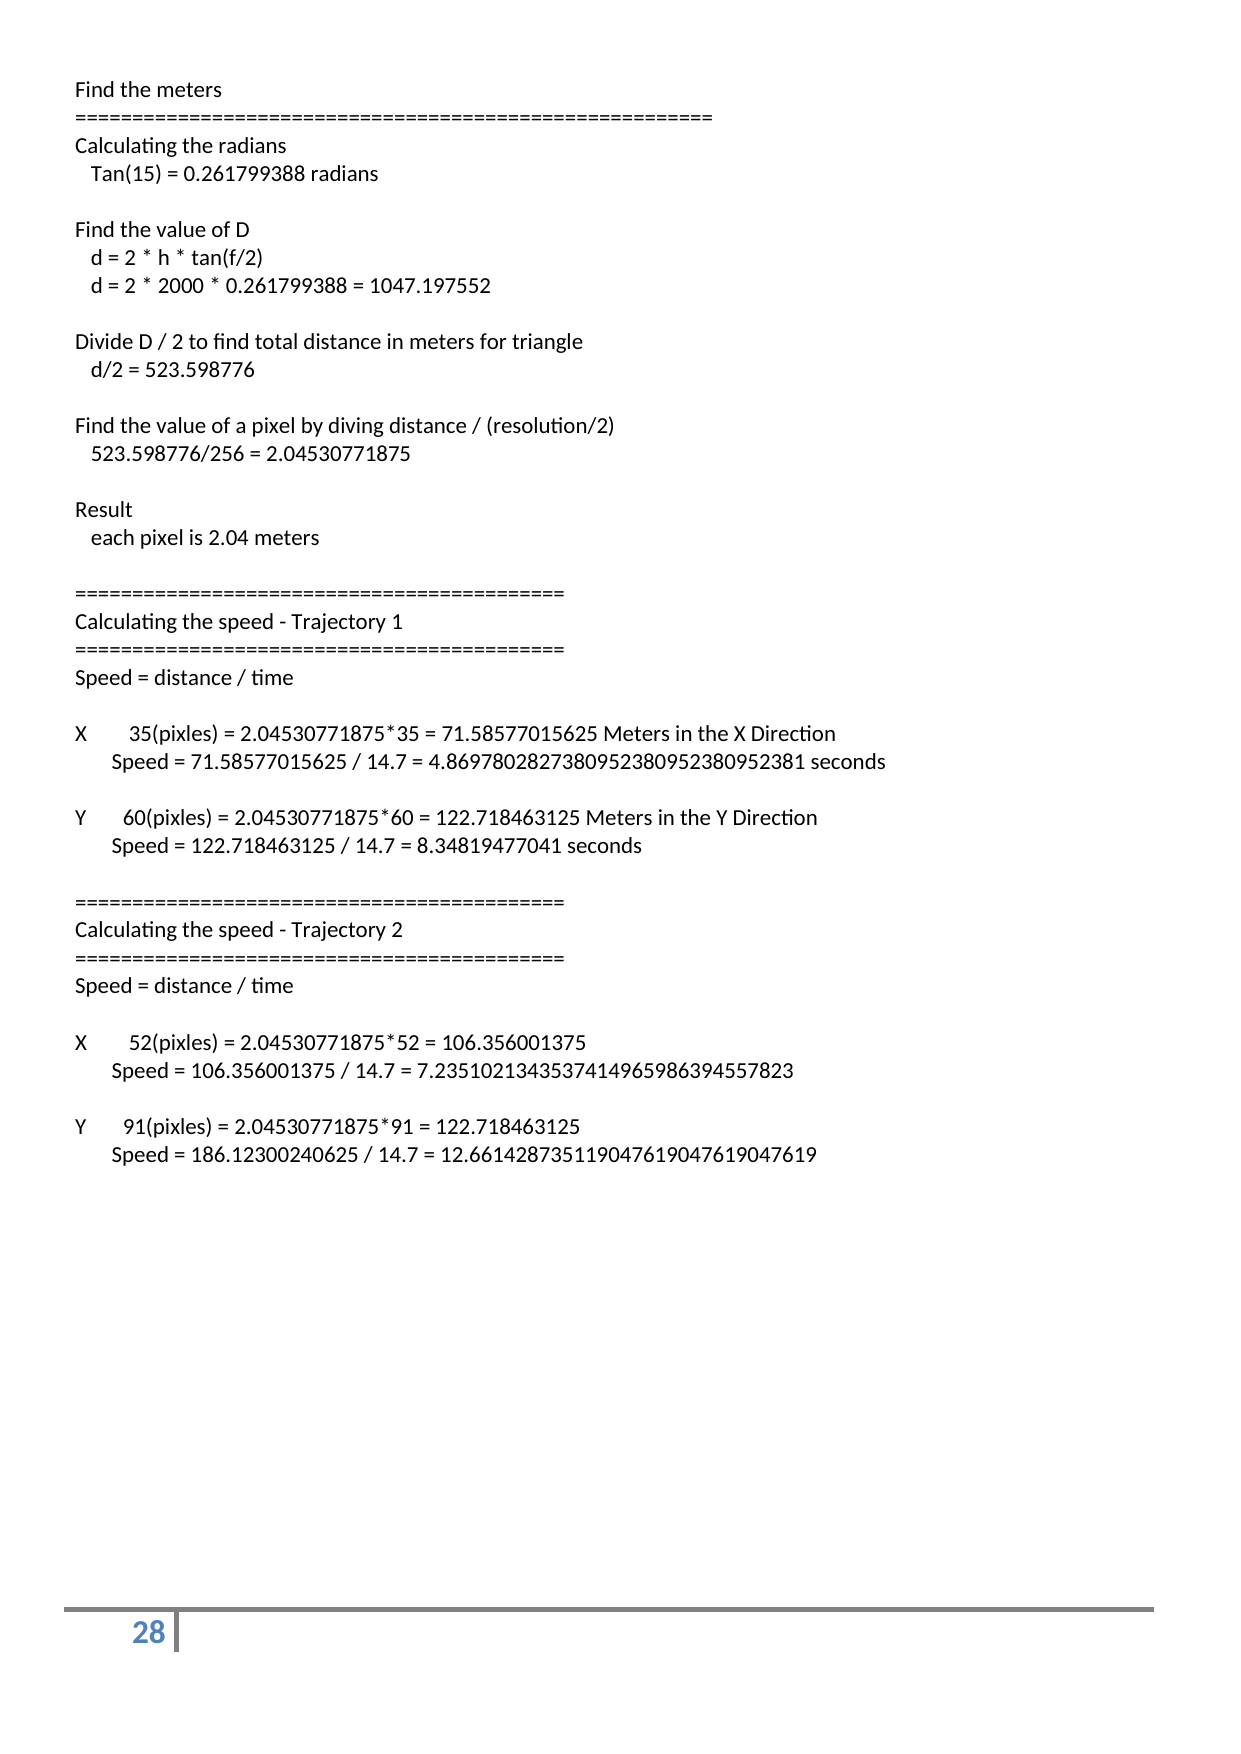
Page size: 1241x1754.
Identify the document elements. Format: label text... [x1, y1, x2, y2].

text Y 60(pixles) = 2.04530771875*60 = 122.718463125 Meters in the Y Direction [75, 803, 1165, 832]
text =========================================== [75, 579, 1165, 607]
text Speed = 122.718463125 / 14.7 = 8.34819477041 seconds [75, 832, 1165, 859]
text Calculating the radians [75, 131, 1165, 159]
text each pixel is 2.04 meters [75, 523, 1165, 551]
text =========================================== [75, 888, 1165, 916]
text d/2 = 523.598776 [75, 355, 1165, 383]
text Speed = 106.356001375 / 14.7 = 7.2351021343537414965986394557823 [75, 1056, 1165, 1084]
text d = 2 * h * tan(f/2) [75, 243, 1165, 271]
text Find the meters [75, 75, 1165, 103]
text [75, 103, 1165, 131]
text Result [75, 495, 1165, 523]
text Tan(15) = 0.261799388 radians [75, 159, 1165, 187]
text Speed = distance / time [75, 663, 1165, 691]
text Divide D / 2 to find total distance in meters for triangle [75, 327, 1165, 355]
text Find the value of D [75, 215, 1165, 243]
text =========================================== [75, 635, 1165, 663]
text Calculating the speed - Trajectory 1 [75, 607, 1165, 635]
text Calculating the speed - Trajectory 2 [75, 916, 1165, 944]
text Speed = 71.58577015625 / 14.7 = 4.8697802827380952380952380952381 seconds [75, 747, 1165, 776]
text X 52(pixles) = 2.04530771875*52 = 106.356001375 [75, 1028, 1165, 1056]
text 523.598776/256 = 2.04530771875 [75, 439, 1165, 467]
text Speed = distance / time [75, 972, 1165, 1000]
text Find the value of a pixel by diving distance / (resolution/2) [75, 411, 1165, 439]
text Y 91(pixles) = 2.04530771875*91 = 122.718463125 [75, 1112, 1165, 1140]
text Speed = 186.12300240625 / 14.7 = 12.661428735119047619047619047619 [75, 1140, 1165, 1168]
text =========================================== [75, 944, 1165, 972]
text d = 2 * 2000 * 0.261799388 = 1047.197552 [75, 271, 1165, 299]
text X 35(pixles) = 2.04530771875*35 = 71.58577015625 Meters in the X Direction [75, 719, 1165, 747]
